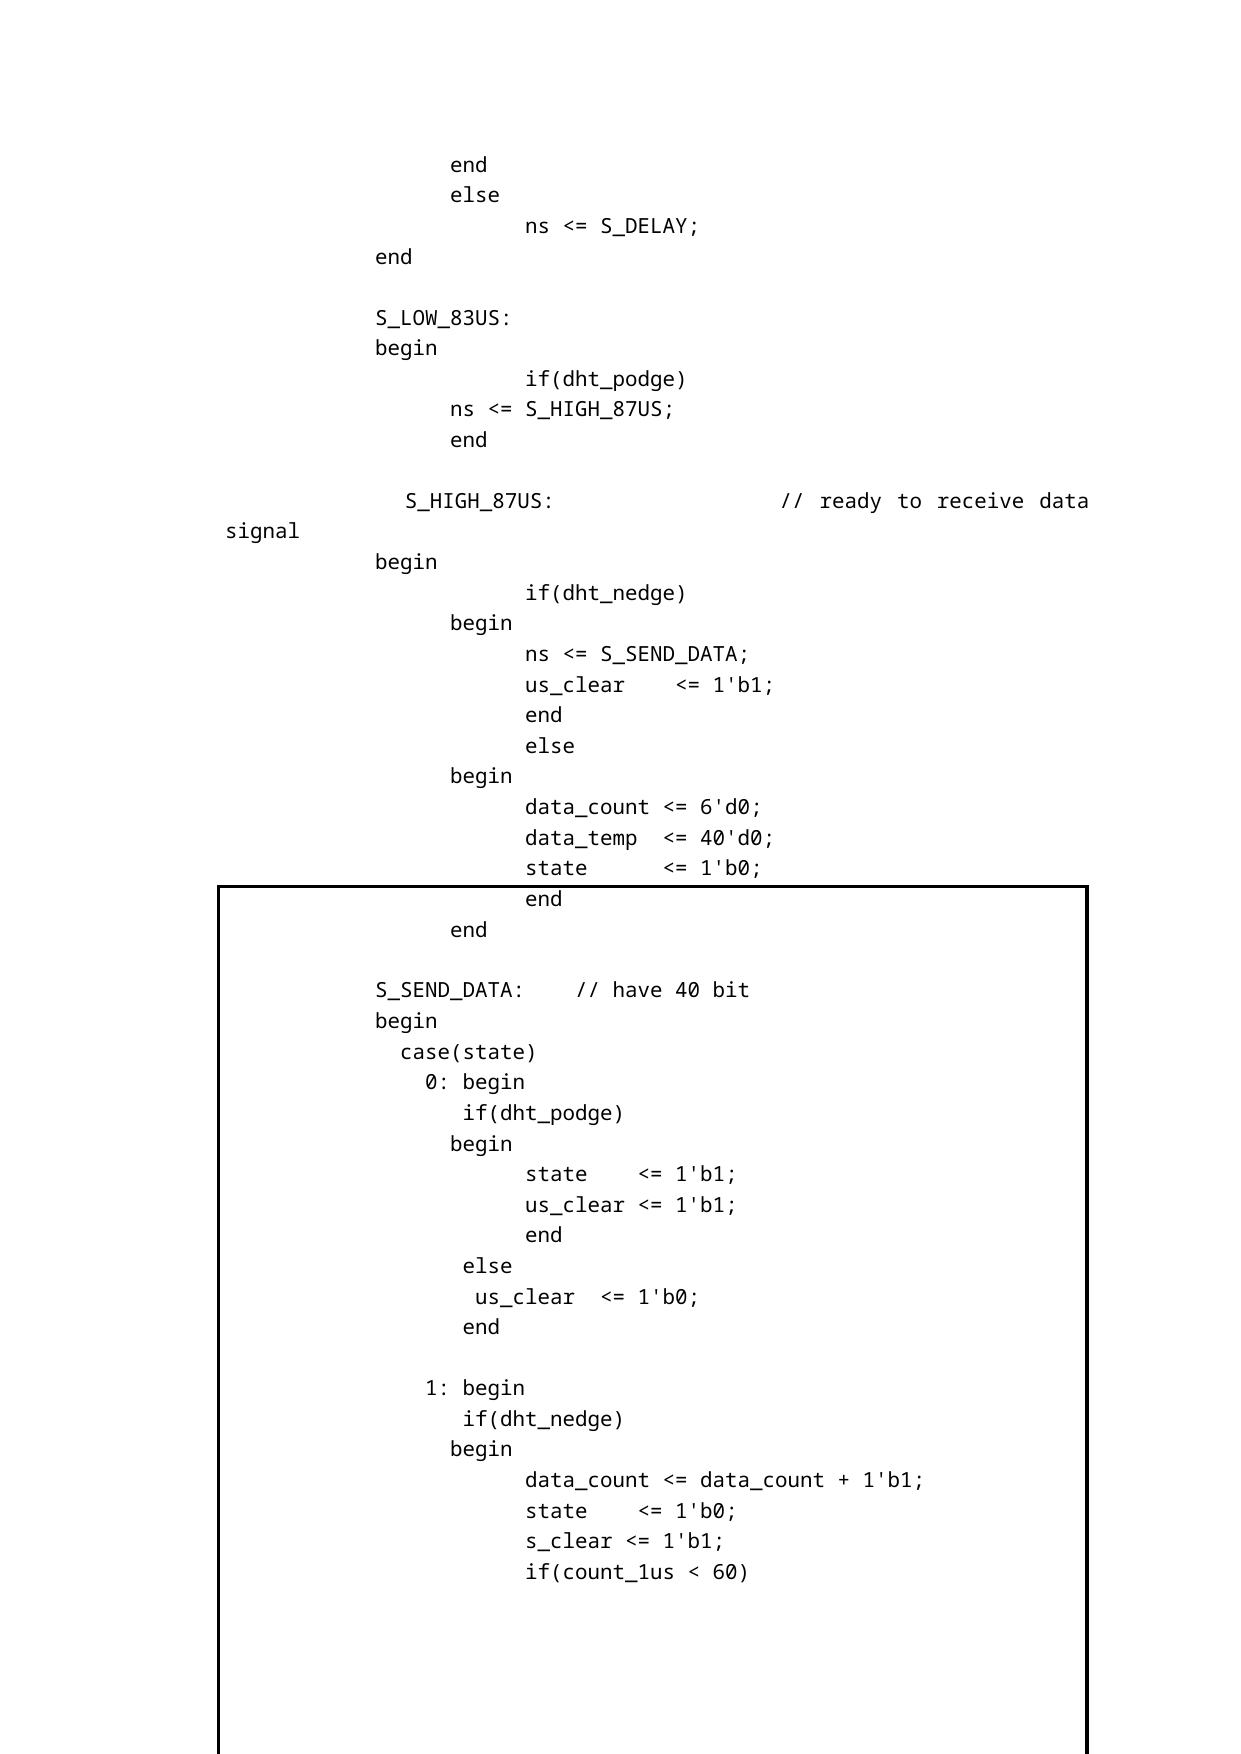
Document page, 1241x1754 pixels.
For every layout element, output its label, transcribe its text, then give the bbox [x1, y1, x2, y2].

list end [225, 700, 1090, 729]
list if(dht_nedge) [225, 578, 1090, 606]
list data_temp <= 40'd0; [225, 823, 1090, 851]
list begin [225, 762, 1090, 790]
list ns <= S_HIGH_87US; [225, 394, 1090, 423]
list data_count <= 6'd0; [225, 792, 1090, 821]
list end [225, 915, 1085, 943]
list else [225, 1251, 1085, 1280]
list S_LOW_83US: [225, 303, 1090, 331]
list us_clear <= 1'b0; [225, 1282, 1085, 1310]
list end [225, 425, 1090, 454]
list else [225, 181, 1090, 209]
list end [225, 150, 1090, 178]
list begin [225, 1129, 1085, 1157]
list ns <= S_DELAY; [225, 211, 1090, 240]
list case(state) [225, 1037, 1085, 1065]
list us_clear <= 1'b1; [225, 1190, 1085, 1218]
list data_count <= data_count + 1'b1; [225, 1465, 1085, 1494]
list 1: begin [225, 1373, 1085, 1402]
list end [225, 242, 1090, 270]
list begin [225, 547, 1090, 576]
list state <= 1'b0; [225, 1496, 1085, 1524]
list S_SEND_DATA: // have 40 bit [225, 976, 1085, 1004]
list state <= 1'b1; [225, 1159, 1085, 1188]
list begin [225, 608, 1090, 637]
list begin [225, 333, 1090, 362]
list 0: begin [225, 1067, 1085, 1096]
list if(dht_nedge) [225, 1404, 1085, 1432]
list S_HIGH_87US: // ready to receive data signal [225, 486, 1090, 545]
list if(dht_podge) [225, 1098, 1085, 1127]
list ns <= S_SEND_DATA; [225, 639, 1090, 668]
list begin [225, 1434, 1085, 1463]
list if(count_1us < 60) [225, 1557, 1085, 1586]
list state <= 1'b0; [225, 853, 1090, 882]
list s_clear <= 1'b1; [225, 1526, 1085, 1555]
list if(dht_podge) [225, 364, 1090, 392]
list end [225, 1312, 1085, 1341]
list else [225, 731, 1090, 759]
list end [225, 888, 1085, 913]
list end [225, 1221, 1085, 1249]
list us_clear <= 1'b1; [225, 670, 1090, 698]
list begin [225, 1006, 1085, 1035]
